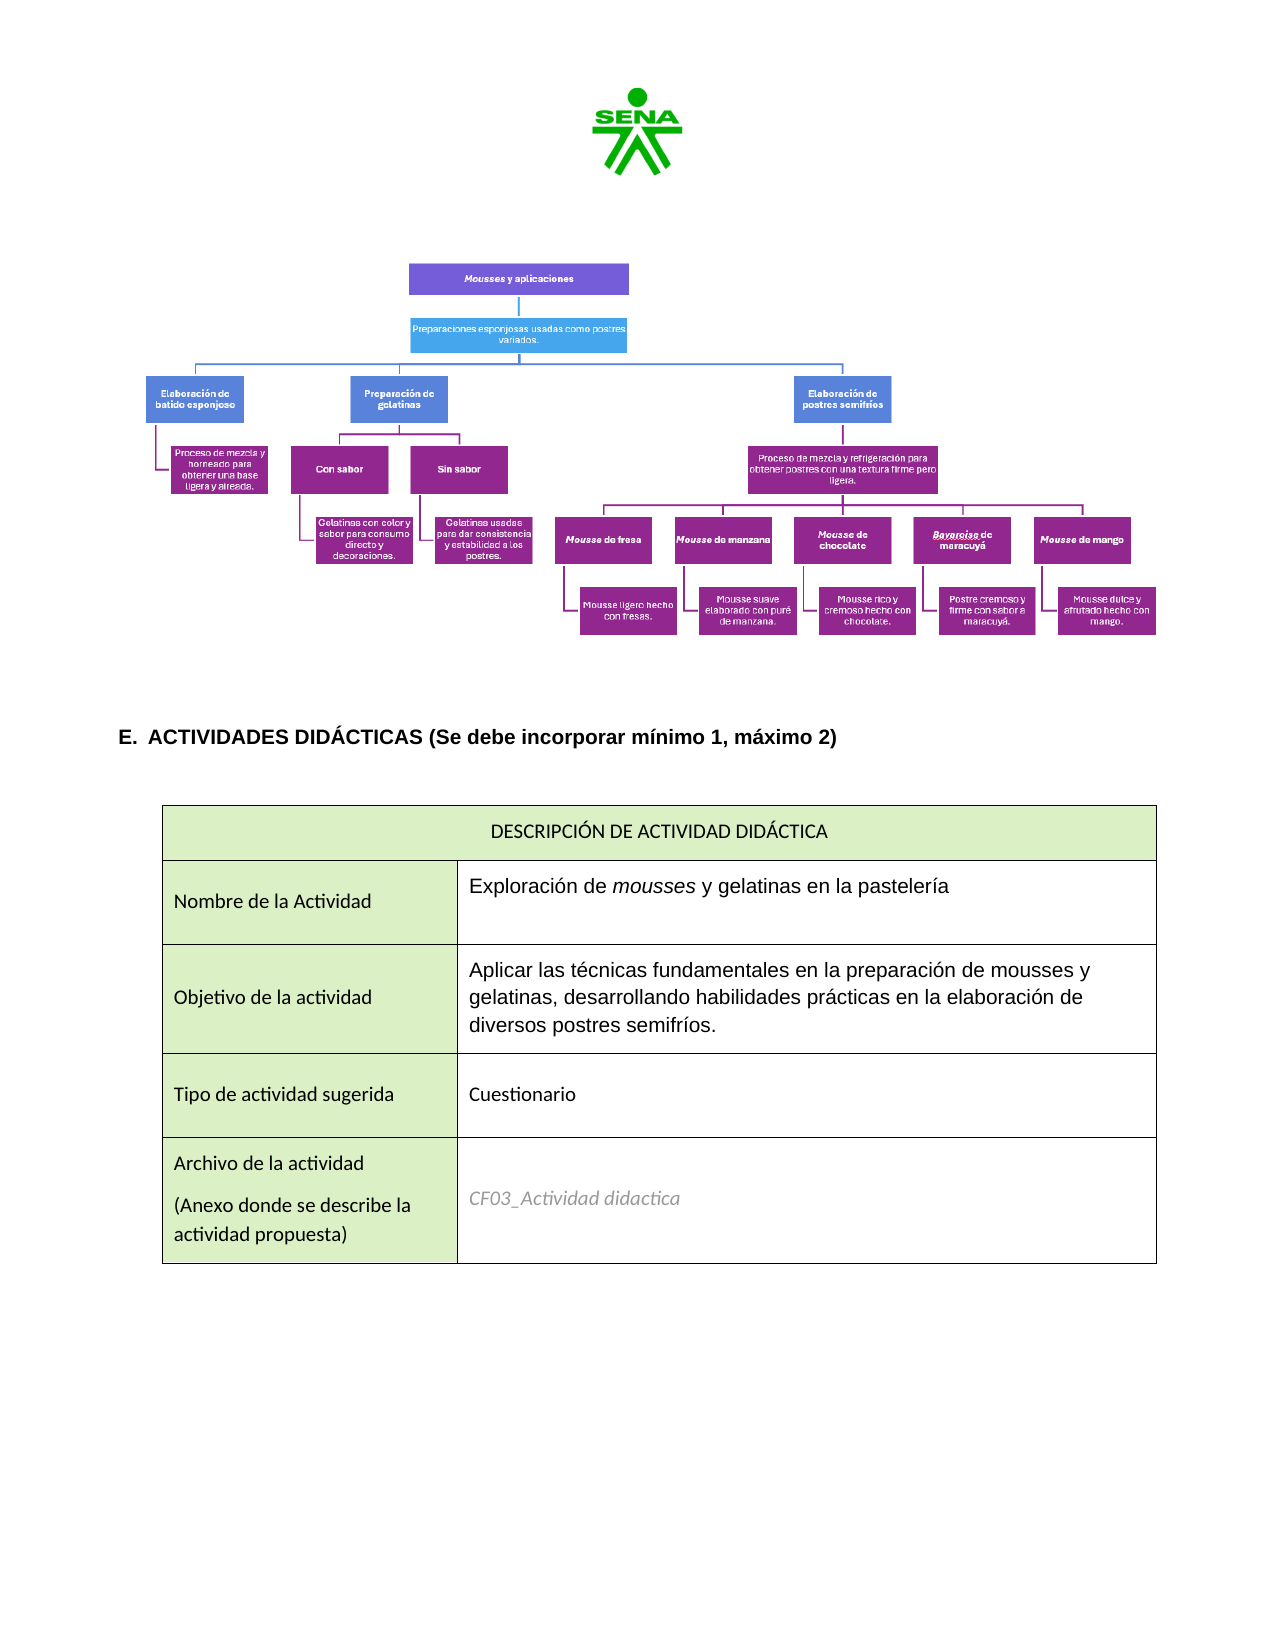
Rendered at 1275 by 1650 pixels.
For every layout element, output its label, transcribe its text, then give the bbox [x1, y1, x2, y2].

list ACTIVIDADES DIDÁCTICAS (Se debe incorporar mínimo 1, máximo 2) [118, 725, 1157, 749]
table_cell Exploración de mousses y gelatinas en la pastelería [458, 861, 1156, 944]
table_header DESCRIPCIÓN DE ACTIVIDAD DIDÁCTICA [163, 806, 1156, 860]
picture [592, 87, 683, 176]
table_cell Objetivo de la actividad [163, 945, 457, 1053]
table_cell CF03_Actividad didactica [458, 1138, 1156, 1262]
table_cell Nombre de la Actividad [163, 861, 457, 944]
table_cell Archivo de la actividad (Anexo donde se describe la actividad propuesta) [163, 1138, 457, 1262]
table_cell Tipo de actividad sugerida [163, 1054, 457, 1137]
table_cell Cuestionario [458, 1054, 1156, 1137]
picture [118, 224, 1157, 670]
table_cell Aplicar las técnicas fundamentales en la preparación de mousses y gelatinas, desarrollando habilidades prácticas en la elaboración de diversos postres semifríos. [458, 945, 1156, 1053]
